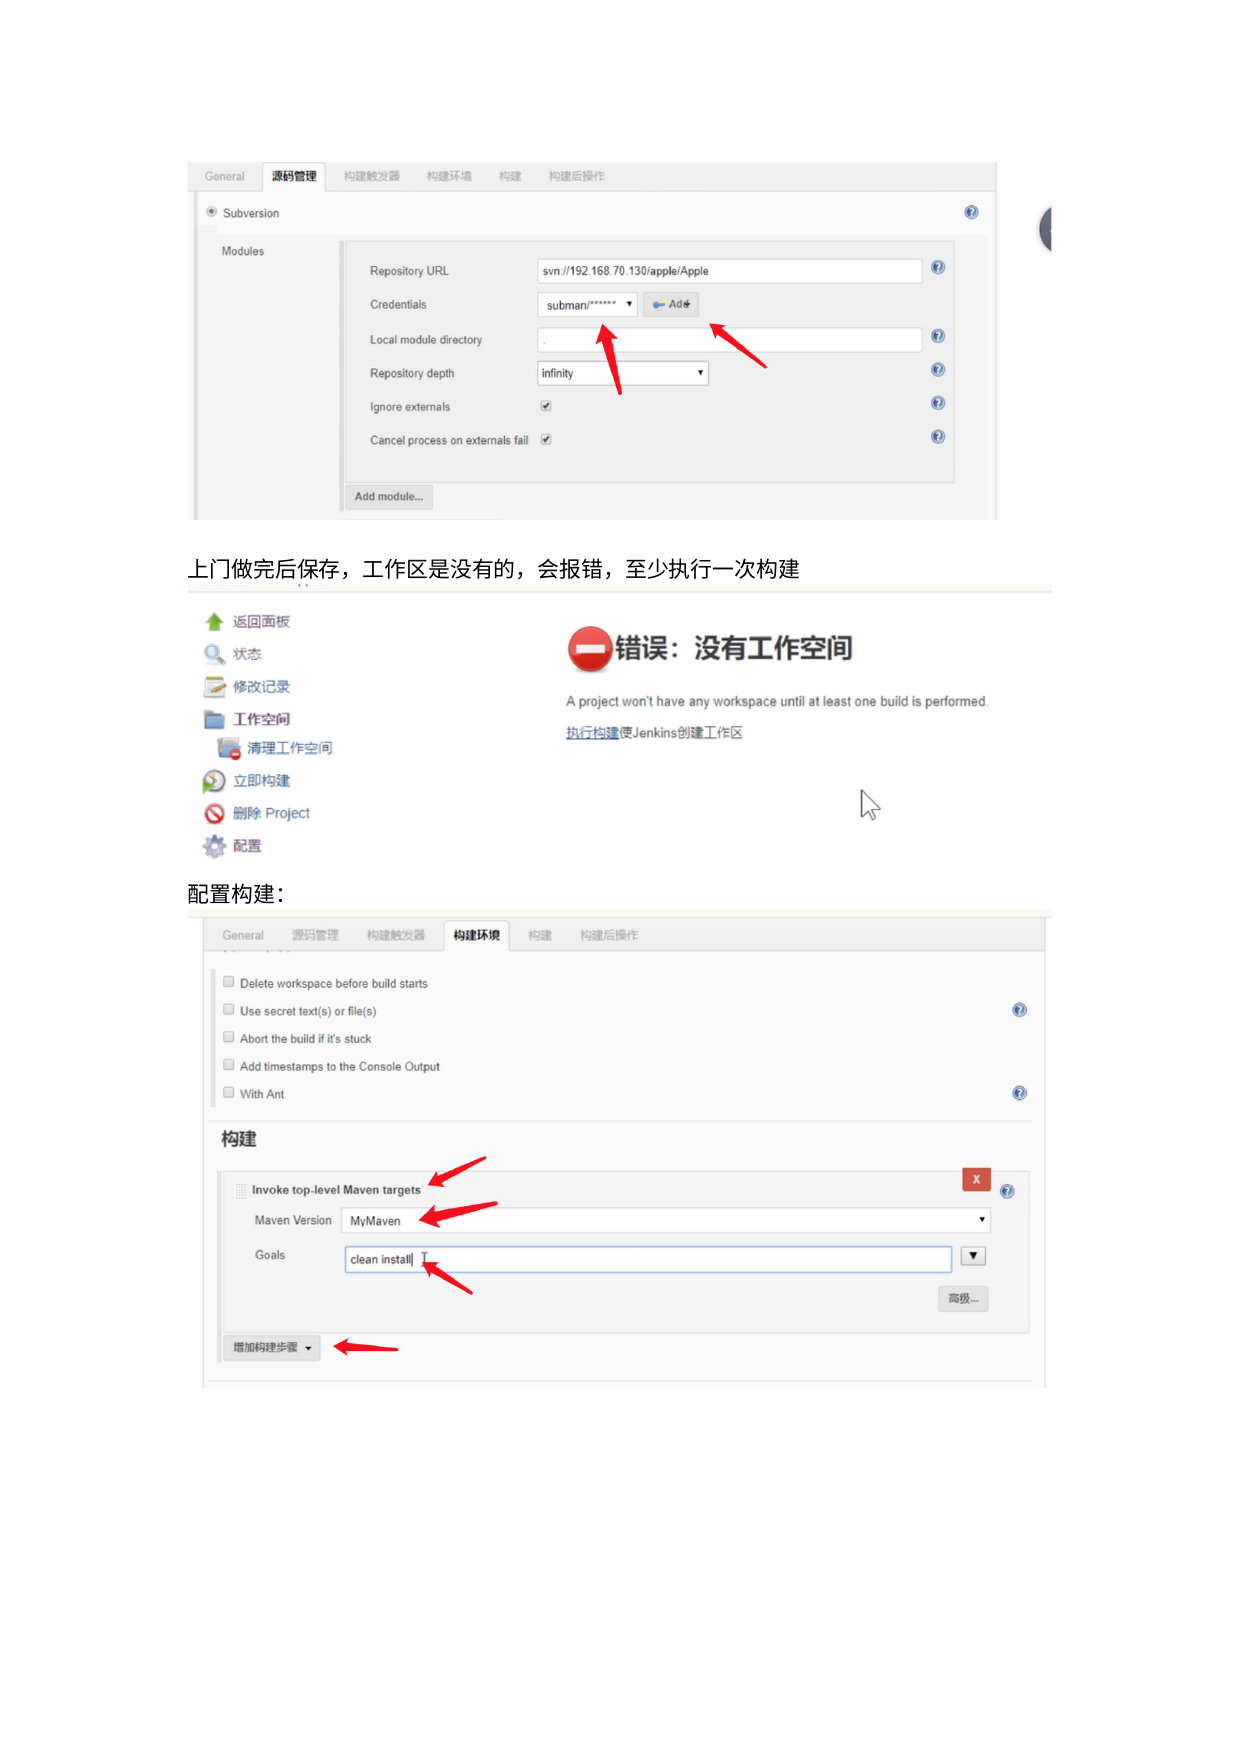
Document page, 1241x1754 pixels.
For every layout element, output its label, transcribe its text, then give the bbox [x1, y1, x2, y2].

text 上门做完后保存，工作区是没有的，会报错，至少执行一次构建 [187, 552, 1053, 584]
picture [187, 584, 1052, 870]
picture [187, 162, 1052, 520]
picture [187, 909, 1053, 1388]
text 配置构建： [187, 877, 1053, 909]
